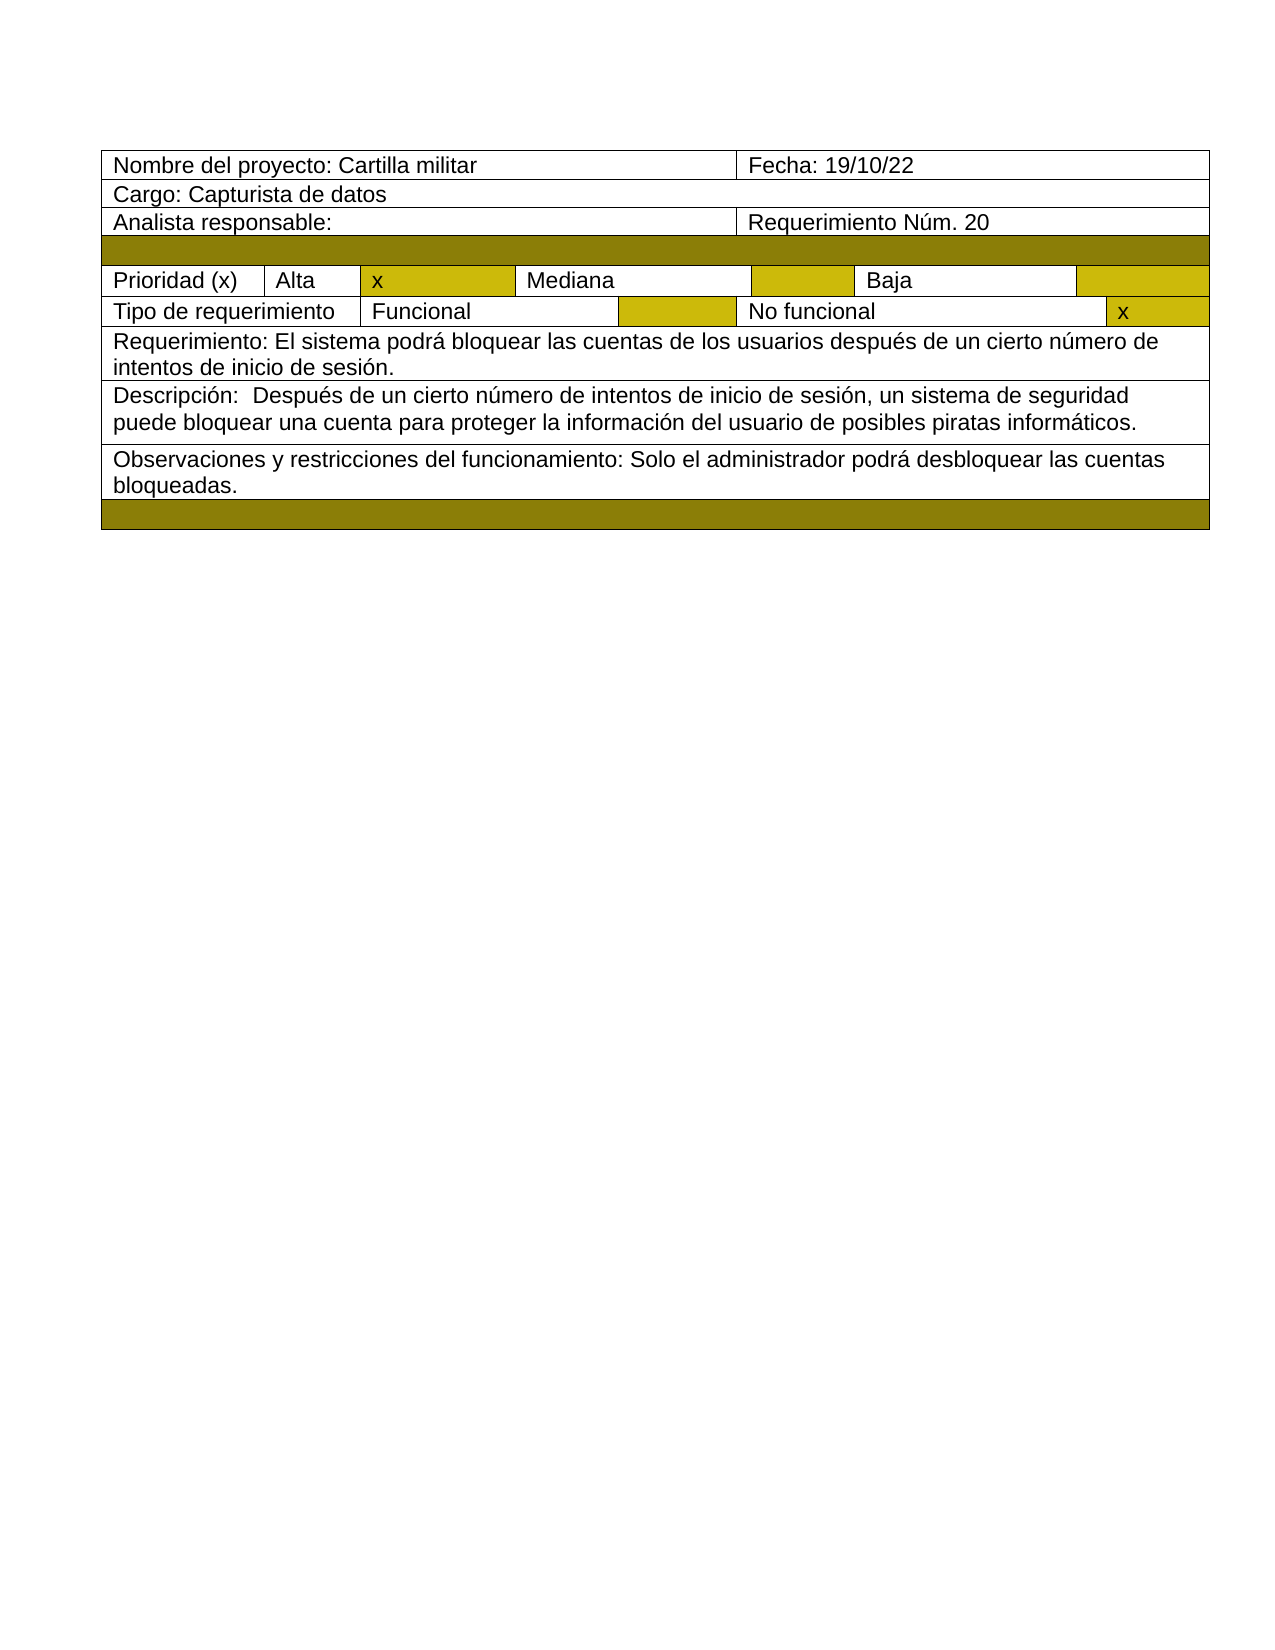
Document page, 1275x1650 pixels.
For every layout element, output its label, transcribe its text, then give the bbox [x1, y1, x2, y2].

table_cell Requerimiento Núm. 20 [737, 208, 1209, 235]
table_cell [619, 297, 736, 326]
table_cell Observaciones y restricciones del funcionamiento: Solo el administrador podrá desbloquear las cuentas bloqueadas. [102, 445, 1209, 498]
table_cell Prioridad (x) [102, 266, 264, 296]
table_cell x [361, 266, 515, 296]
table_cell Requerimiento: El sistema podrá bloquear las cuentas de los usuarios después de un cierto número de intentos de inicio de sesión. [102, 327, 1209, 380]
table_cell [102, 500, 1209, 529]
table_cell [102, 236, 1209, 265]
table_cell x [1107, 297, 1209, 326]
table_cell Nombre del proyecto: Cartilla militar [102, 151, 736, 178]
table_cell Alta [265, 266, 360, 296]
table_cell Funcional [361, 297, 618, 326]
table_cell Descripción: Después de un cierto número de intentos de inicio de sesión, un sistema de seguridad puede bloquear una cuenta para proteger la información del usuario de posibles piratas informáticos. [102, 381, 1209, 444]
table_cell Cargo: Capturista de datos [102, 180, 1209, 207]
table_cell Tipo de requerimiento [102, 297, 360, 326]
table_cell No funcional [737, 297, 1106, 326]
table_cell [1077, 266, 1209, 296]
table_cell Baja [855, 266, 1076, 296]
table_cell [752, 266, 854, 296]
table_cell Analista responsable: [102, 208, 736, 235]
table_cell Mediana [516, 266, 751, 296]
table_cell Fecha: 19/10/22 [737, 151, 1209, 178]
